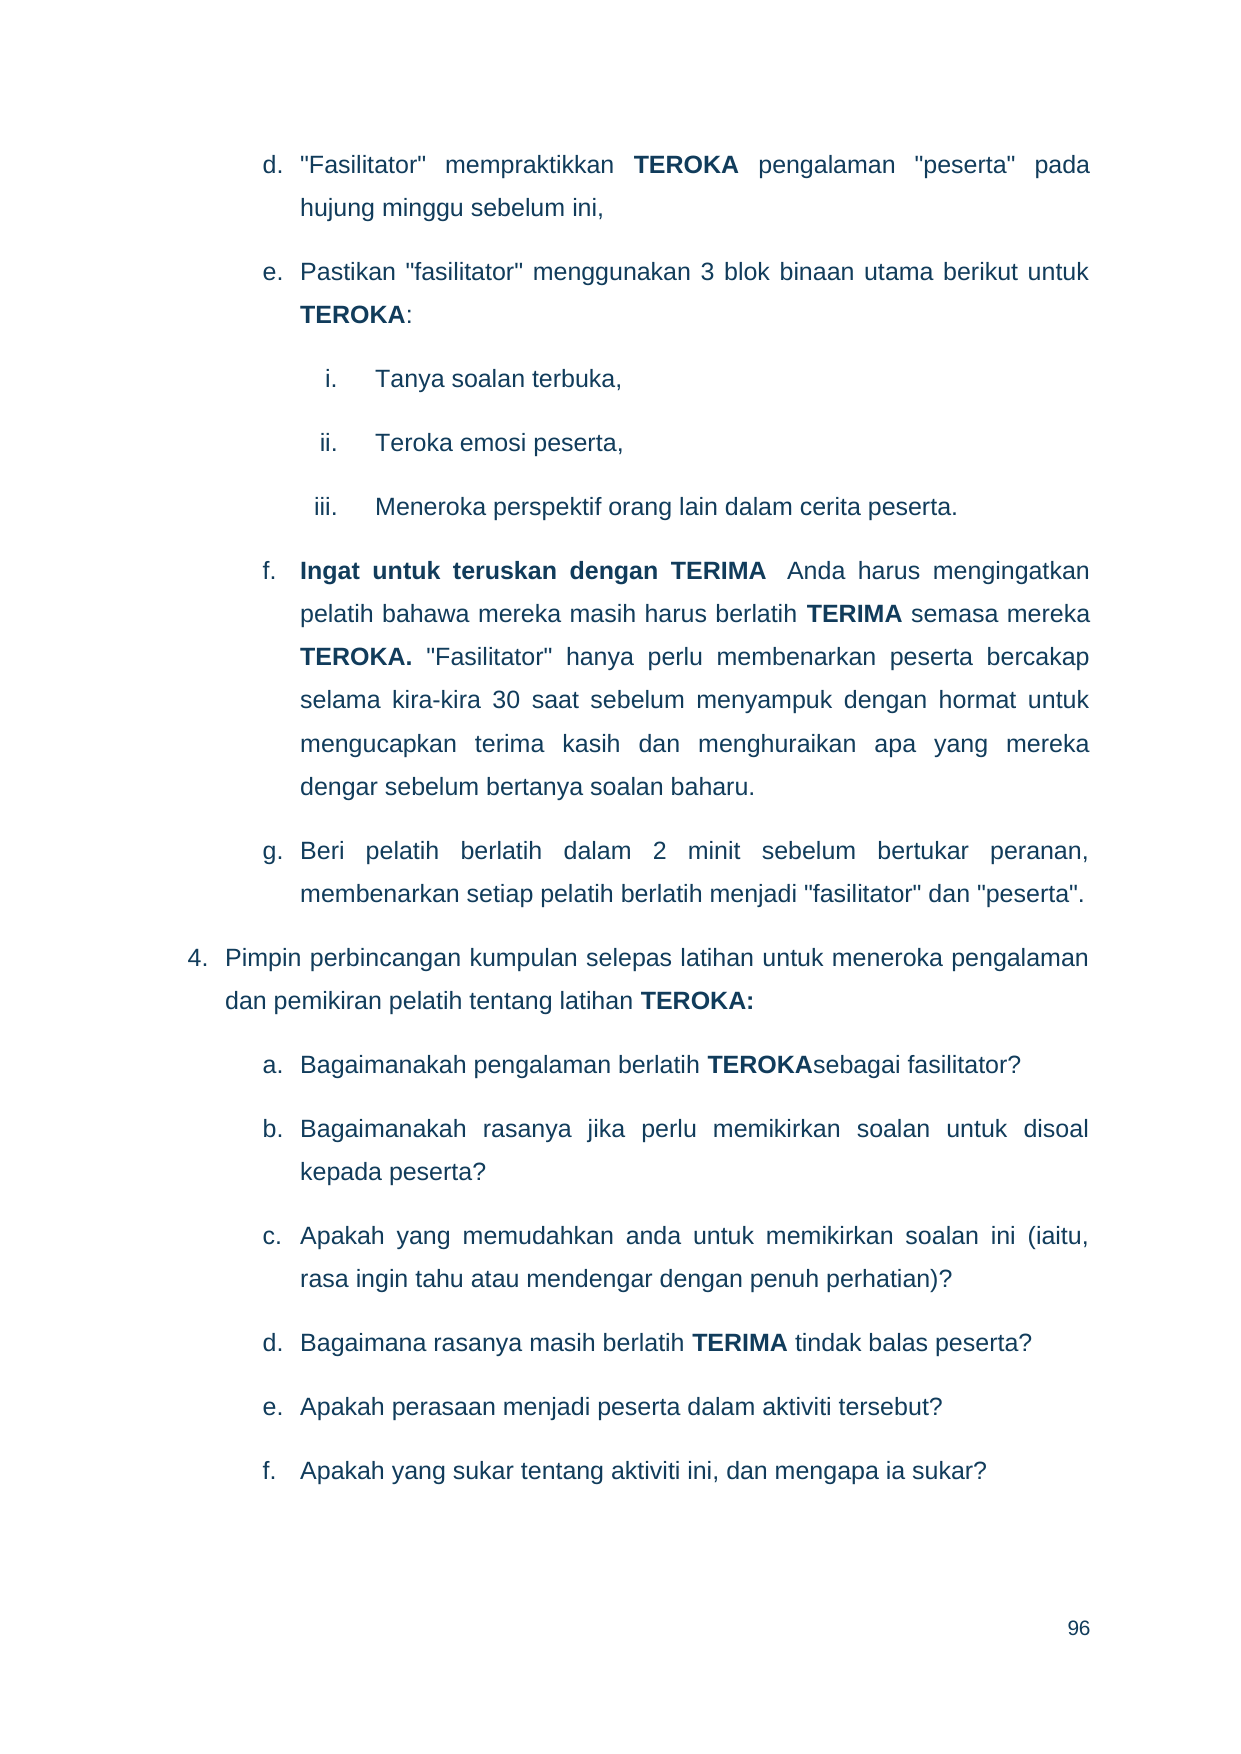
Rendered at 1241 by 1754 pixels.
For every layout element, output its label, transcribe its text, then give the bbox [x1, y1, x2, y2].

list Apakah yang sukar tentang aktiviti ini, dan mengapa ia sukar? [262, 1456, 1090, 1484]
list Bagaimanakah pengalaman berlatih TEROKAsebagai fasilitator? [262, 1050, 1090, 1078]
list Pimpin perbincangan kumpulan selepas latihan untuk meneroka pengalaman dan pemikiran pelatih tentang latihan TEROKA: [187, 943, 1090, 1014]
list Apakah perasaan menjadi peserta dalam aktiviti tersebut? [262, 1392, 1090, 1421]
list Tanya soalan terbuka, [337, 364, 1090, 393]
list "Fasilitator" mempraktikkan TEROKA pengalaman "peserta" pada hujung minggu sebelum ini, [262, 150, 1090, 222]
list Bagaimanakah rasanya jika perlu memikirkan soalan untuk disoal kepada peserta? [262, 1114, 1090, 1186]
list Ingat untuk teruskan dengan TERIMA Anda harus mengingatkan pelatih bahawa mereka masih harus berlatih TERIMA semasa mereka TEROKA. "Fasilitator" hanya perlu membenarkan peserta bercakap selama kira-kira 30 saat sebelum menyampuk dengan hormat untuk mengucapkan terima kasih dan menghuraikan apa yang mereka dengar sebelum bertanya soalan baharu. [262, 556, 1090, 800]
list Beri pelatih berlatih dalam 2 minit sebelum bertukar peranan, membenarkan setiap pelatih berlatih menjadi "fasilitator" dan "peserta". [262, 836, 1090, 907]
list Meneroka perspektif orang lain dalam cerita peserta. [337, 492, 1090, 521]
list Bagaimana rasanya masih berlatih TERIMA tindak balas peserta? [262, 1328, 1090, 1357]
list Teroka emosi peserta, [337, 428, 1090, 457]
list Pastikan "fasilitator" menggunakan 3 blok binaan utama berikut untuk TEROKA: [262, 257, 1090, 329]
list Apakah yang memudahkan anda untuk memikirkan soalan ini (iaitu, rasa ingin tahu atau mendengar dengan penuh perhatian)? [262, 1221, 1090, 1293]
